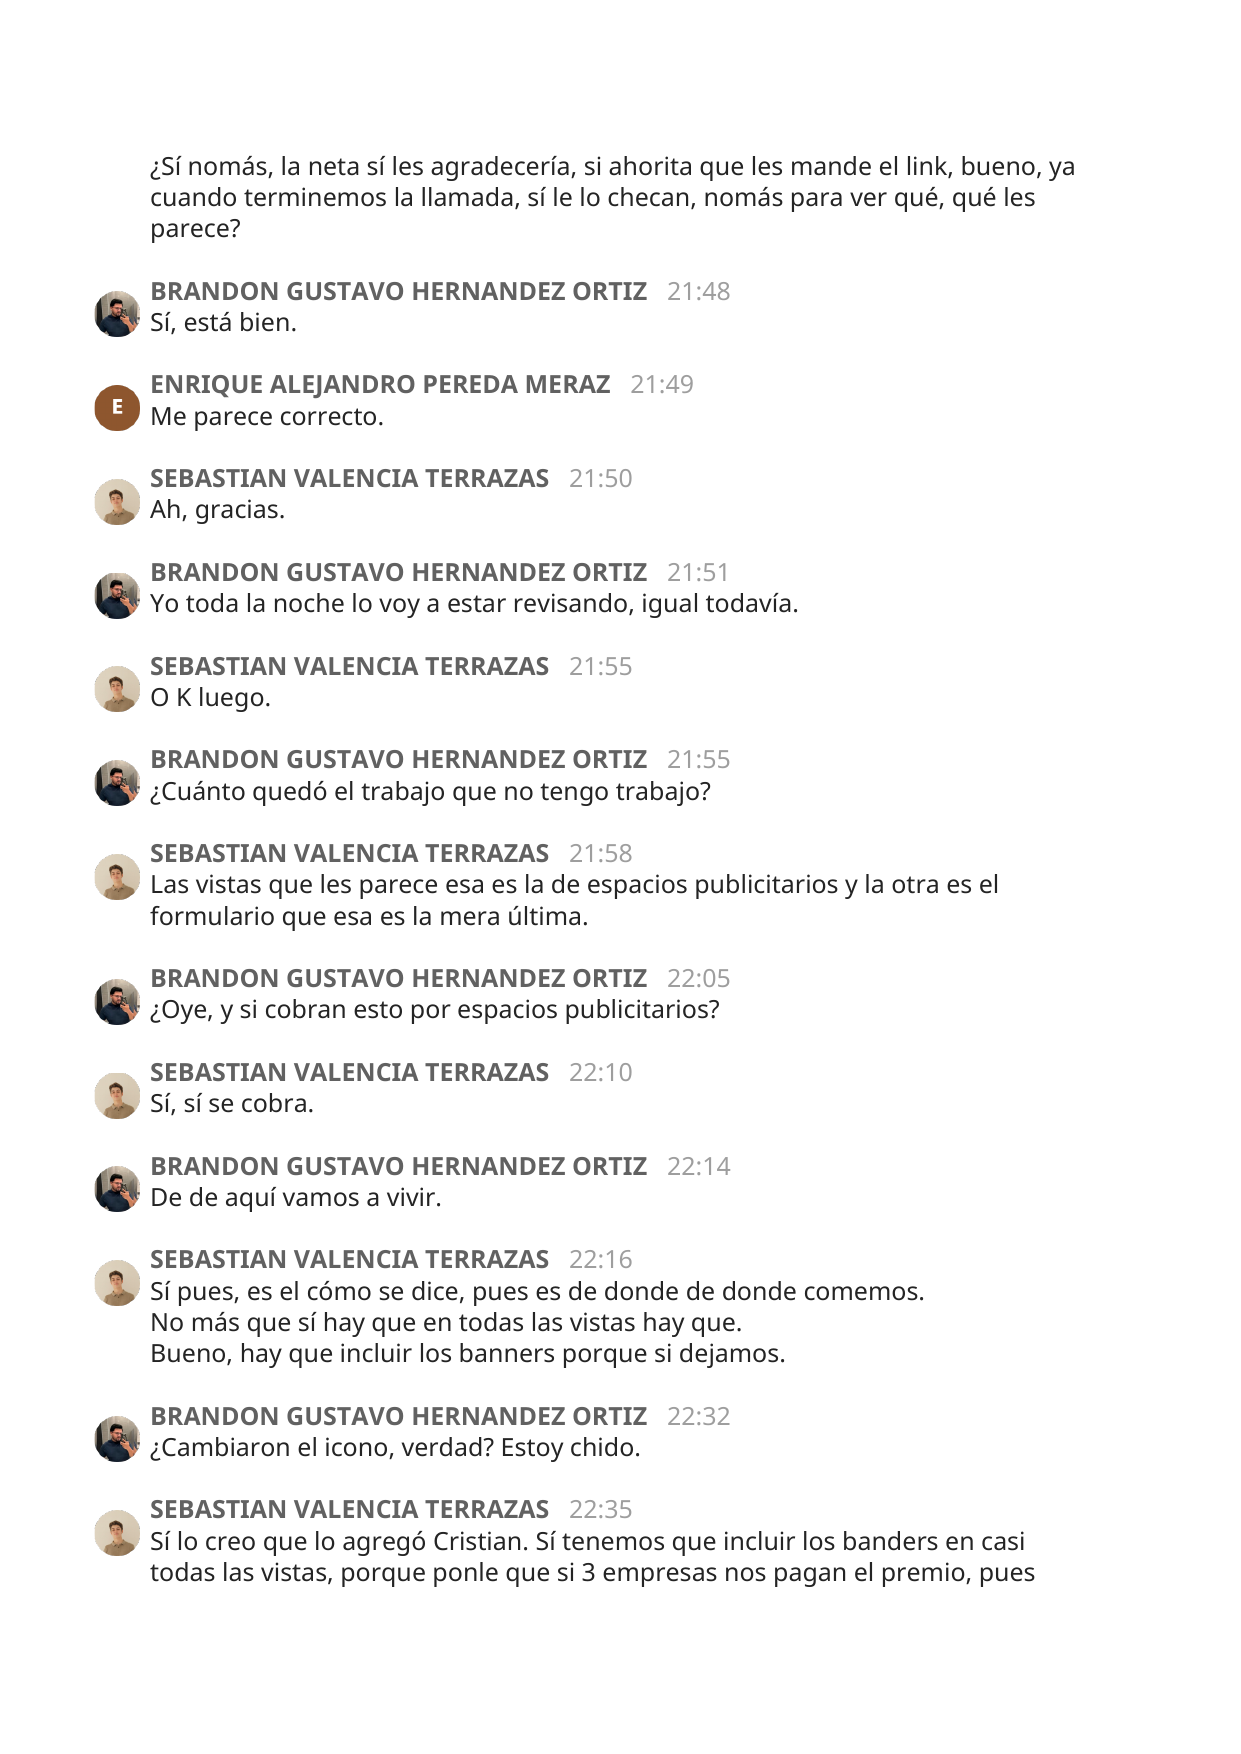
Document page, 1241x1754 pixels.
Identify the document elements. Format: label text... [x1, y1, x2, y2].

picture [94, 1166, 140, 1212]
picture [94, 1416, 140, 1462]
picture [94, 979, 140, 1025]
picture [94, 1510, 140, 1556]
text SEBASTIAN VALENCIA TERRAZAS 22:16 Sí pues, es el cómo se dice, pues es de donde de donde comemos. No más que sí hay que en todas las vistas hay que. Bueno, hay que incluir los banners porque si dejamos. [150, 1212, 1090, 1369]
picture [94, 1260, 140, 1306]
picture [94, 854, 140, 900]
text BRANDON GUSTAVO HERNANDEZ ORTIZ 21:48 Sí, está bien. [150, 244, 1090, 337]
text BRANDON GUSTAVO HERNANDEZ ORTIZ 22:14 De de aquí vamos a vivir. [150, 1119, 1090, 1212]
picture [94, 760, 140, 806]
picture [94, 385, 140, 431]
text BRANDON GUSTAVO HERNANDEZ ORTIZ 21:55 ¿Cuánto quedó el trabajo que no tengo trabajo? [150, 712, 1090, 806]
picture [94, 666, 140, 712]
text SEBASTIAN VALENCIA TERRAZAS 21:55 O K luego. [150, 619, 1090, 712]
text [150, 150, 1090, 244]
picture [94, 573, 140, 619]
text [150, 1462, 1090, 1587]
text ENRIQUE ALEJANDRO PEREDA MERAZ 21:49 Me parece correcto. [150, 337, 1090, 431]
text SEBASTIAN VALENCIA TERRAZAS 21:58 Las vistas que les parece esa es la de espacios publicitarios y la otra es el formulario que esa es la mera última. [150, 806, 1090, 931]
picture [94, 1073, 140, 1119]
text BRANDON GUSTAVO HERNANDEZ ORTIZ 22:05 ¿Oye, y si cobran esto por espacios publicitarios? [150, 931, 1090, 1025]
text SEBASTIAN VALENCIA TERRAZAS 22:10 Sí, sí se cobra. [150, 1025, 1090, 1119]
text SEBASTIAN VALENCIA TERRAZAS 21:50 Ah, gracias. [150, 431, 1090, 525]
picture [94, 291, 140, 337]
text BRANDON GUSTAVO HERNANDEZ ORTIZ 22:32 ¿Cambiaron el icono, verdad? Estoy chido. [150, 1369, 1090, 1462]
text BRANDON GUSTAVO HERNANDEZ ORTIZ 21:51 Yo toda la noche lo voy a estar revisando, igual todavía. [150, 525, 1090, 619]
picture [94, 479, 140, 525]
